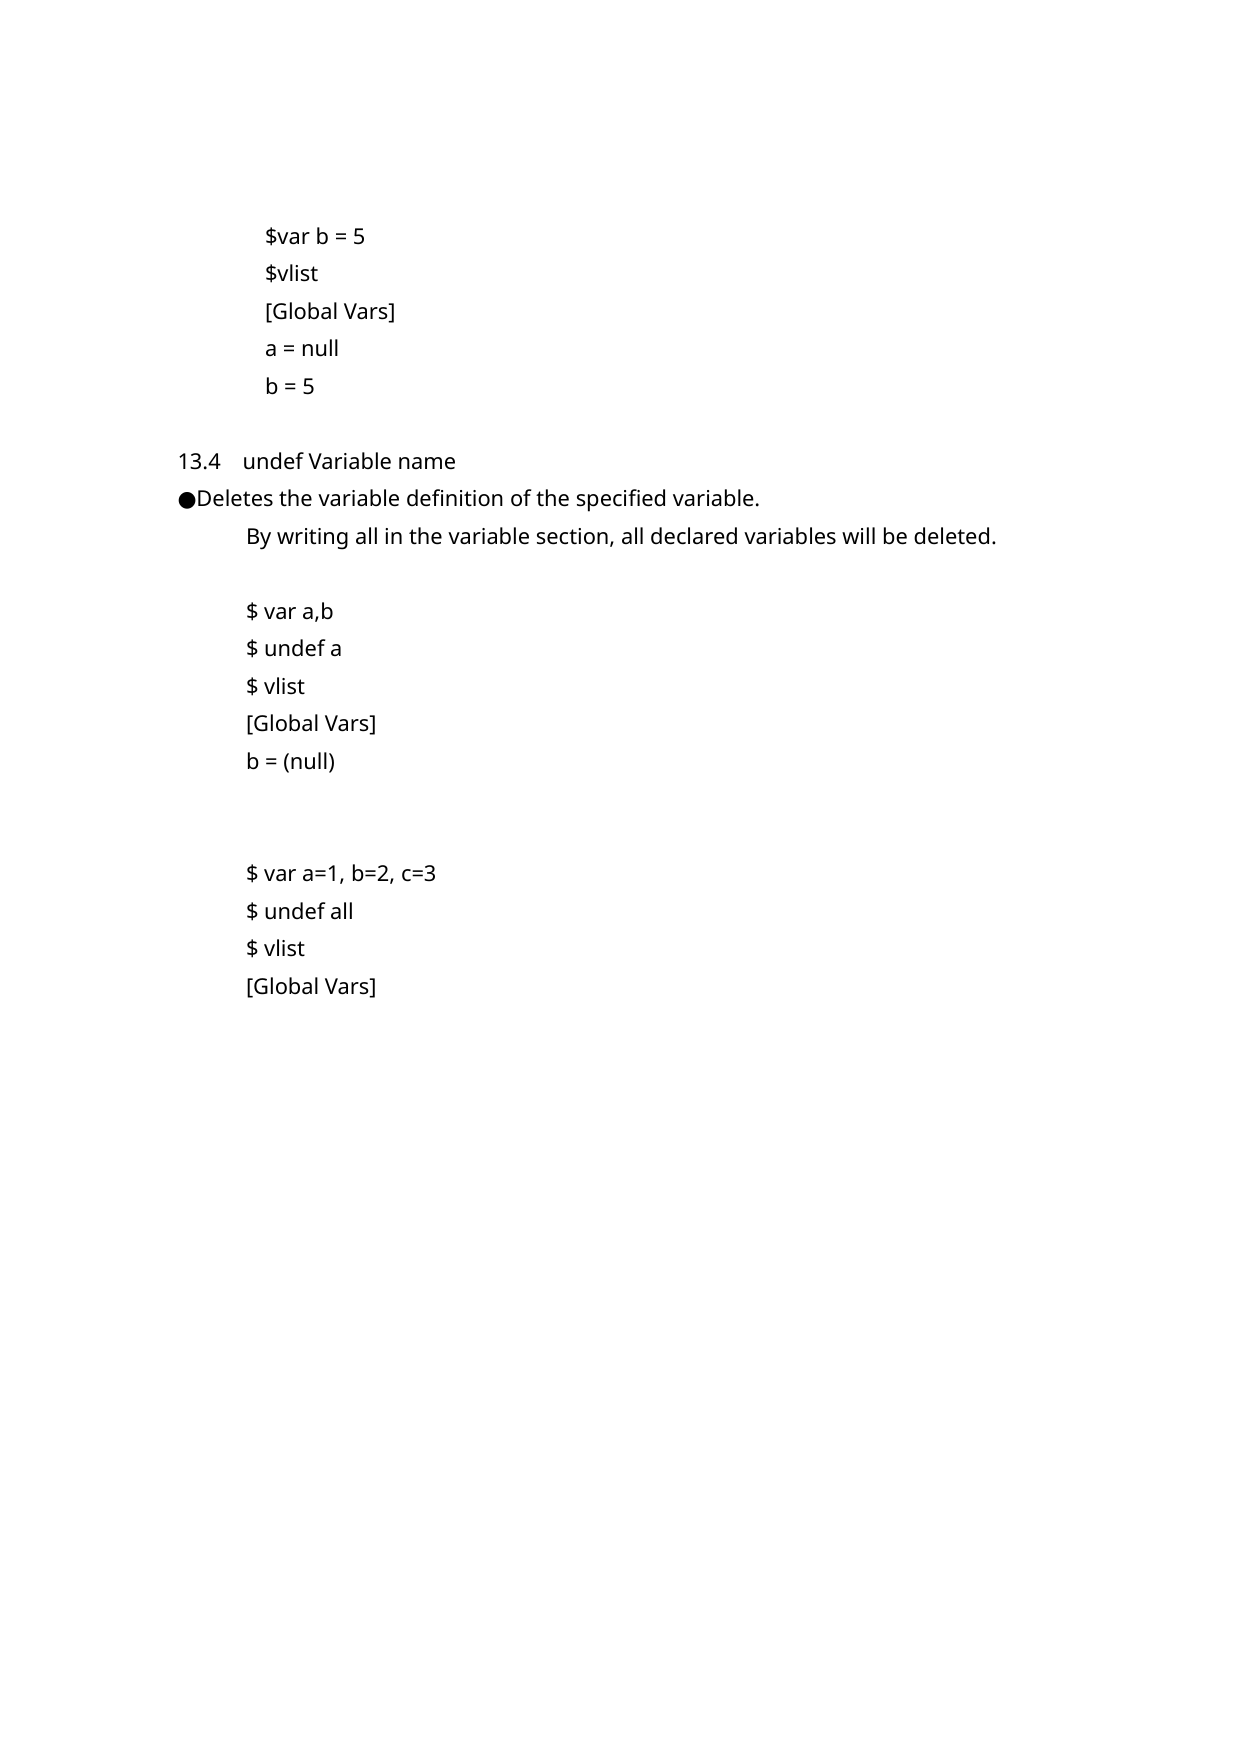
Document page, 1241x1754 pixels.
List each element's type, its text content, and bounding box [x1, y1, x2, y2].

text a = null [177, 329, 1063, 367]
text $ vlist [177, 929, 1063, 967]
text $ var a=1, b=2, c=3 [177, 854, 1063, 892]
subtitle 13.4 undef Variable name [177, 442, 1063, 479]
text [Global Vars] [177, 704, 1063, 742]
text $var b = 5 [177, 217, 1063, 254]
text [Global Vars] [177, 967, 1063, 1004]
text $ vlist [177, 667, 1063, 704]
text By writing all in the variable section, all declared variables will be deleted. [177, 517, 1063, 554]
text [Global Vars] [177, 292, 1063, 329]
text $ undef all [177, 892, 1063, 929]
text b = (null) [177, 742, 1063, 779]
text ●Deletes the variable definition of the specified variable. [177, 479, 1063, 517]
text b = 5 [177, 367, 1063, 404]
text $vlist [177, 254, 1063, 292]
text $ var a,b [177, 592, 1063, 629]
text $ undef a [177, 629, 1063, 667]
